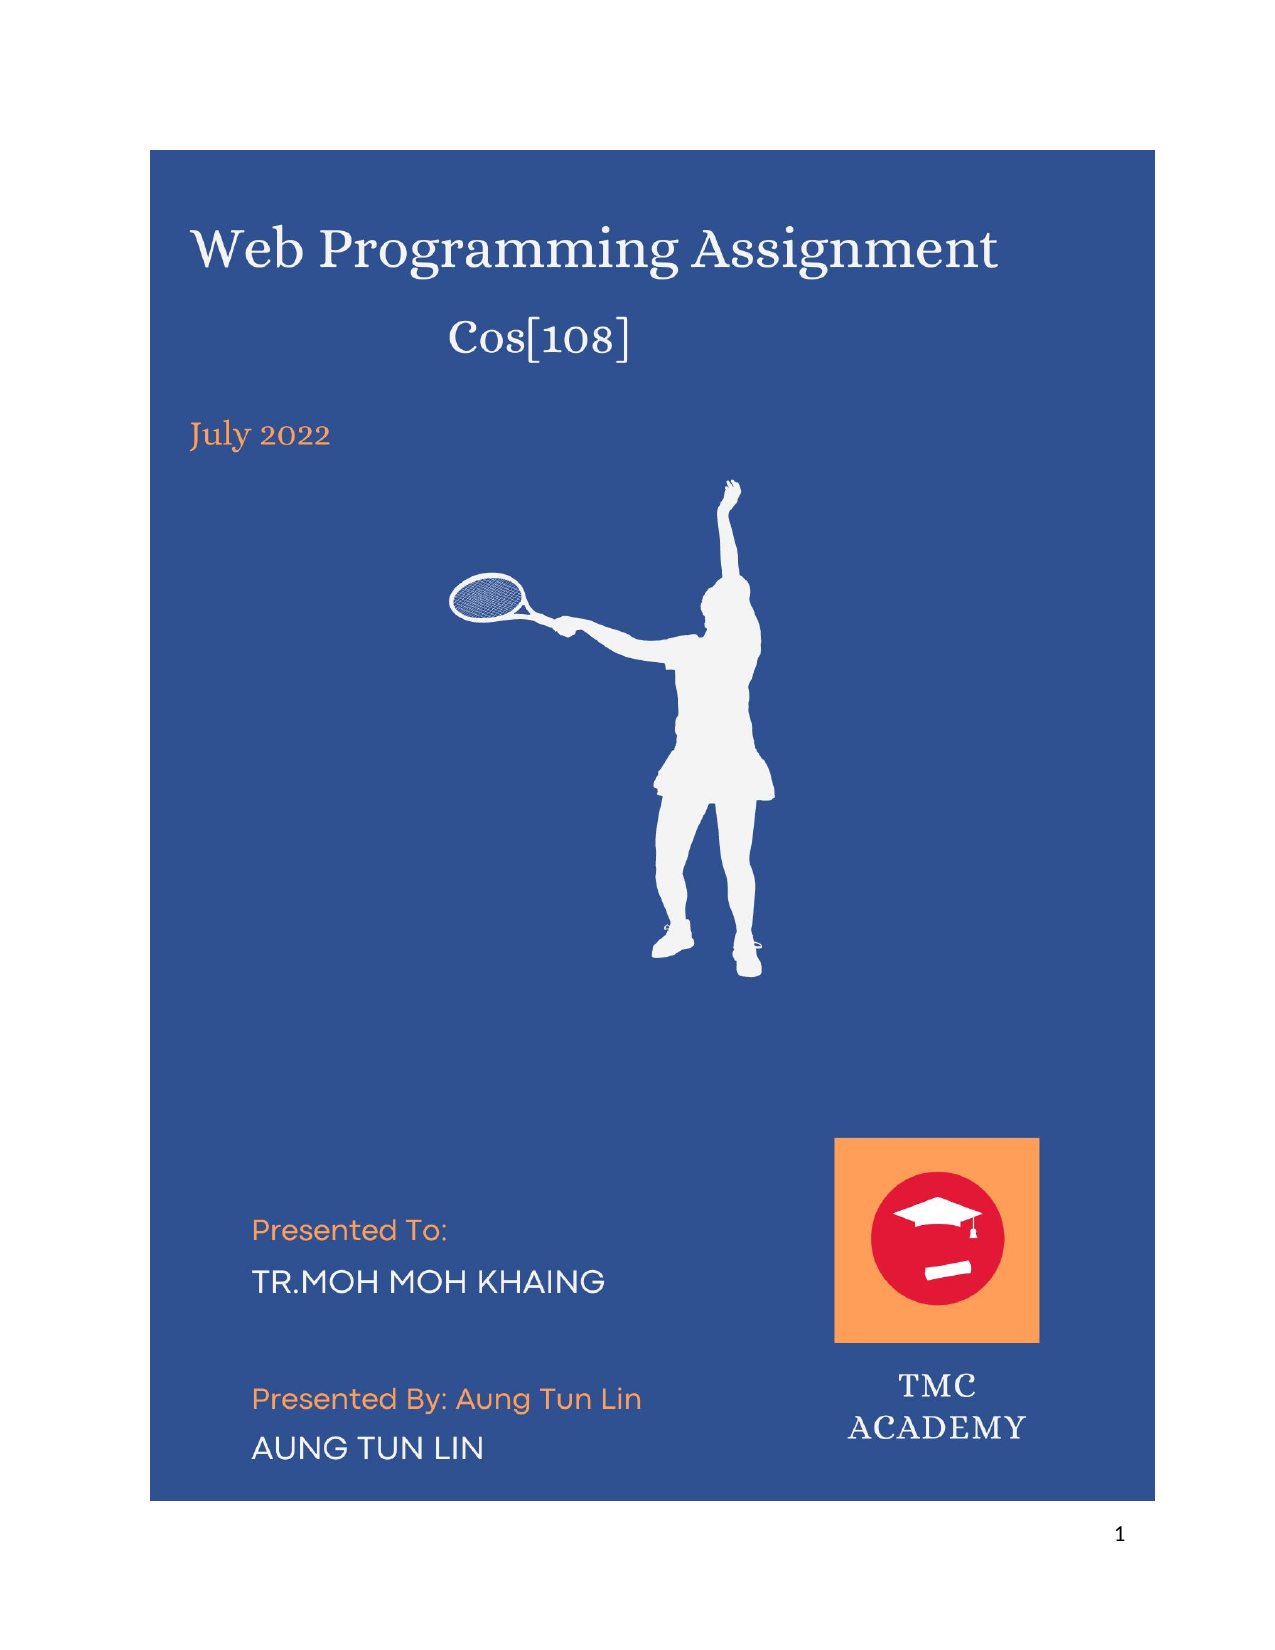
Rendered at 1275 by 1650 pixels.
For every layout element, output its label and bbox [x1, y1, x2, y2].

picture [150, 150, 1155, 1501]
